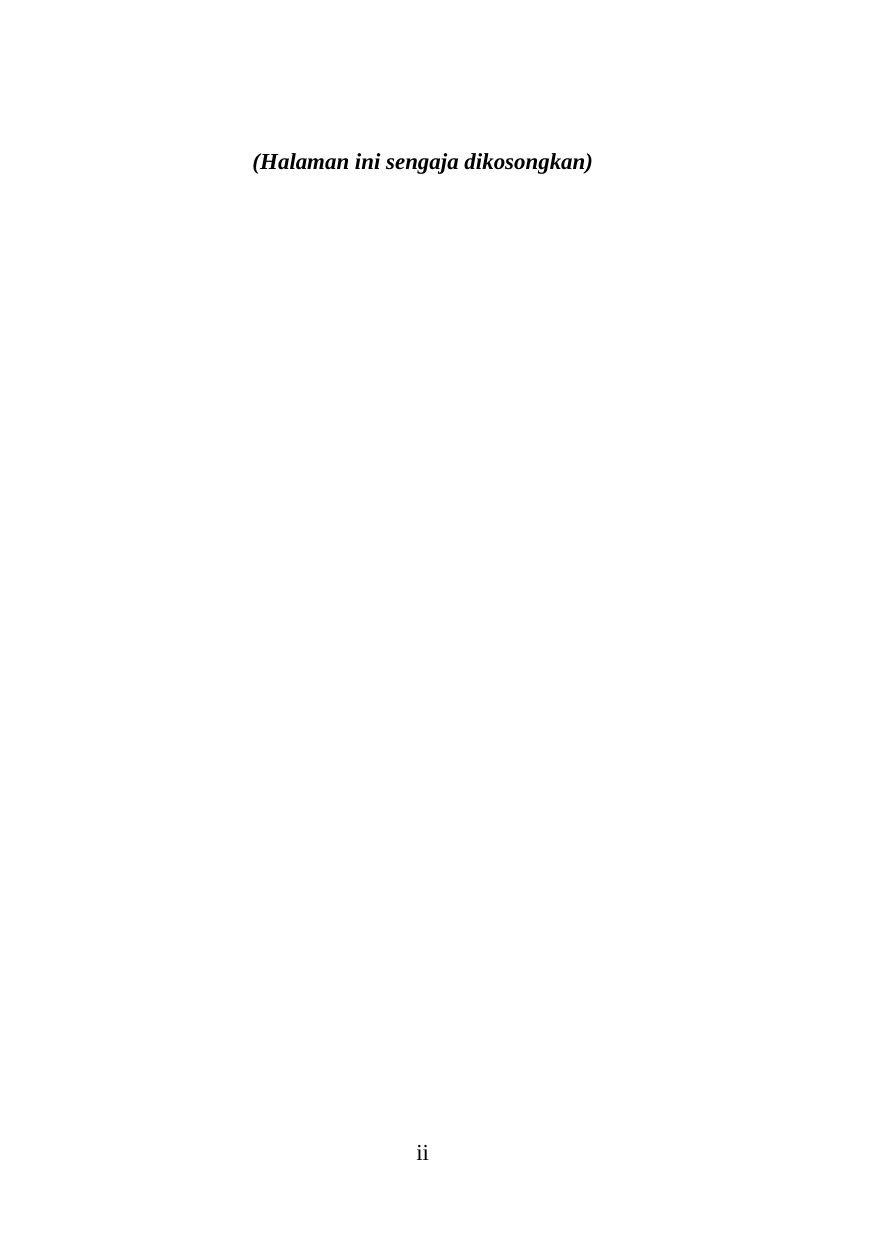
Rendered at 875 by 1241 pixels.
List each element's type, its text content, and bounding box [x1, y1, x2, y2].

text (Halaman ini sengaja dikosongkan) [118, 148, 723, 174]
